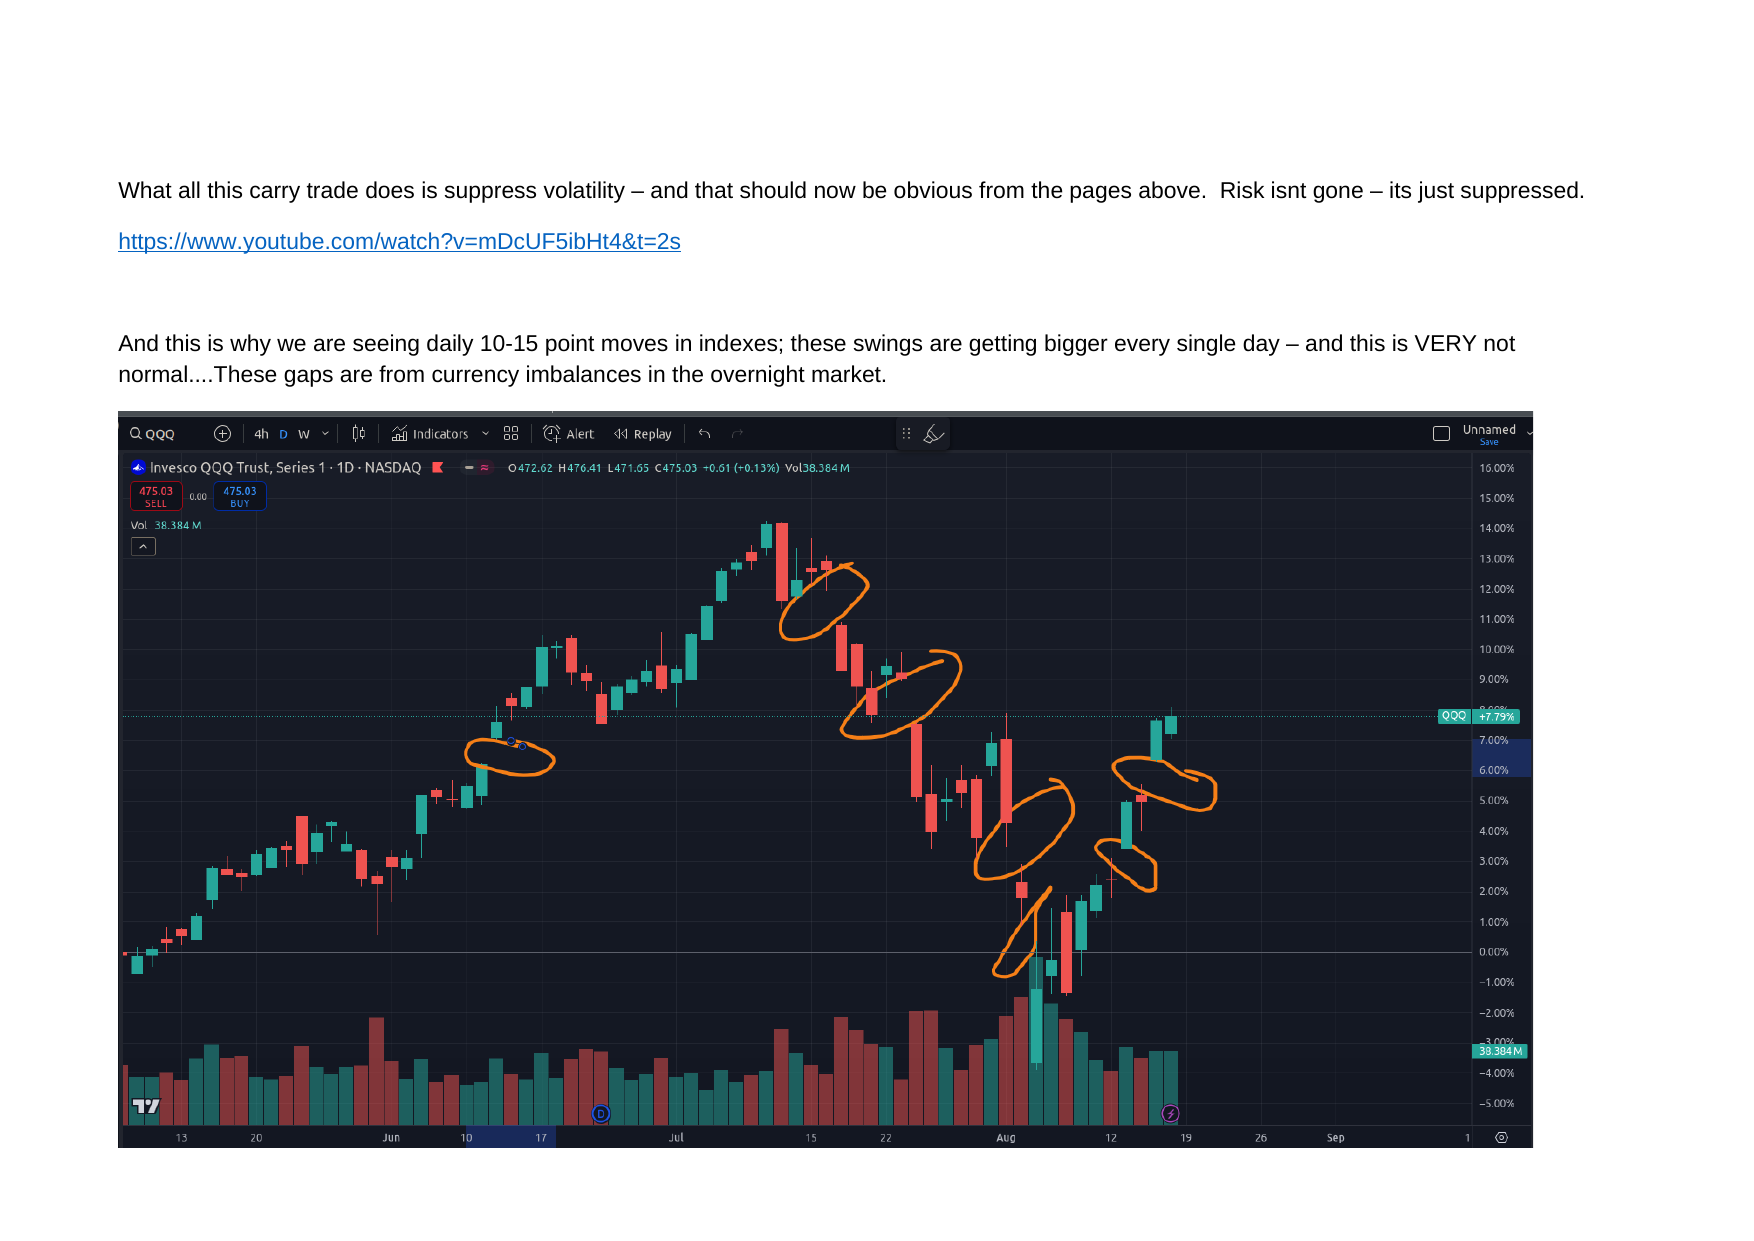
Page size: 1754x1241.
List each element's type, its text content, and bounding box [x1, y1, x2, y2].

picture [118, 411, 1534, 1148]
text https://www.youtube.com/watch?v=mDcUF5ibHt4&t=2s [118, 228, 1636, 254]
text And this is why we are seeing daily 10-15 point moves in indexes; these swings are getting bigger every single day – and this is VERY not normal....These gaps are from currency imbalances in the overnight market. [118, 330, 1636, 387]
text What all this carry trade does is suppress volatility – and that should now be obvious from the pages above. Risk isnt gone – its just suppressed. [118, 177, 1636, 203]
